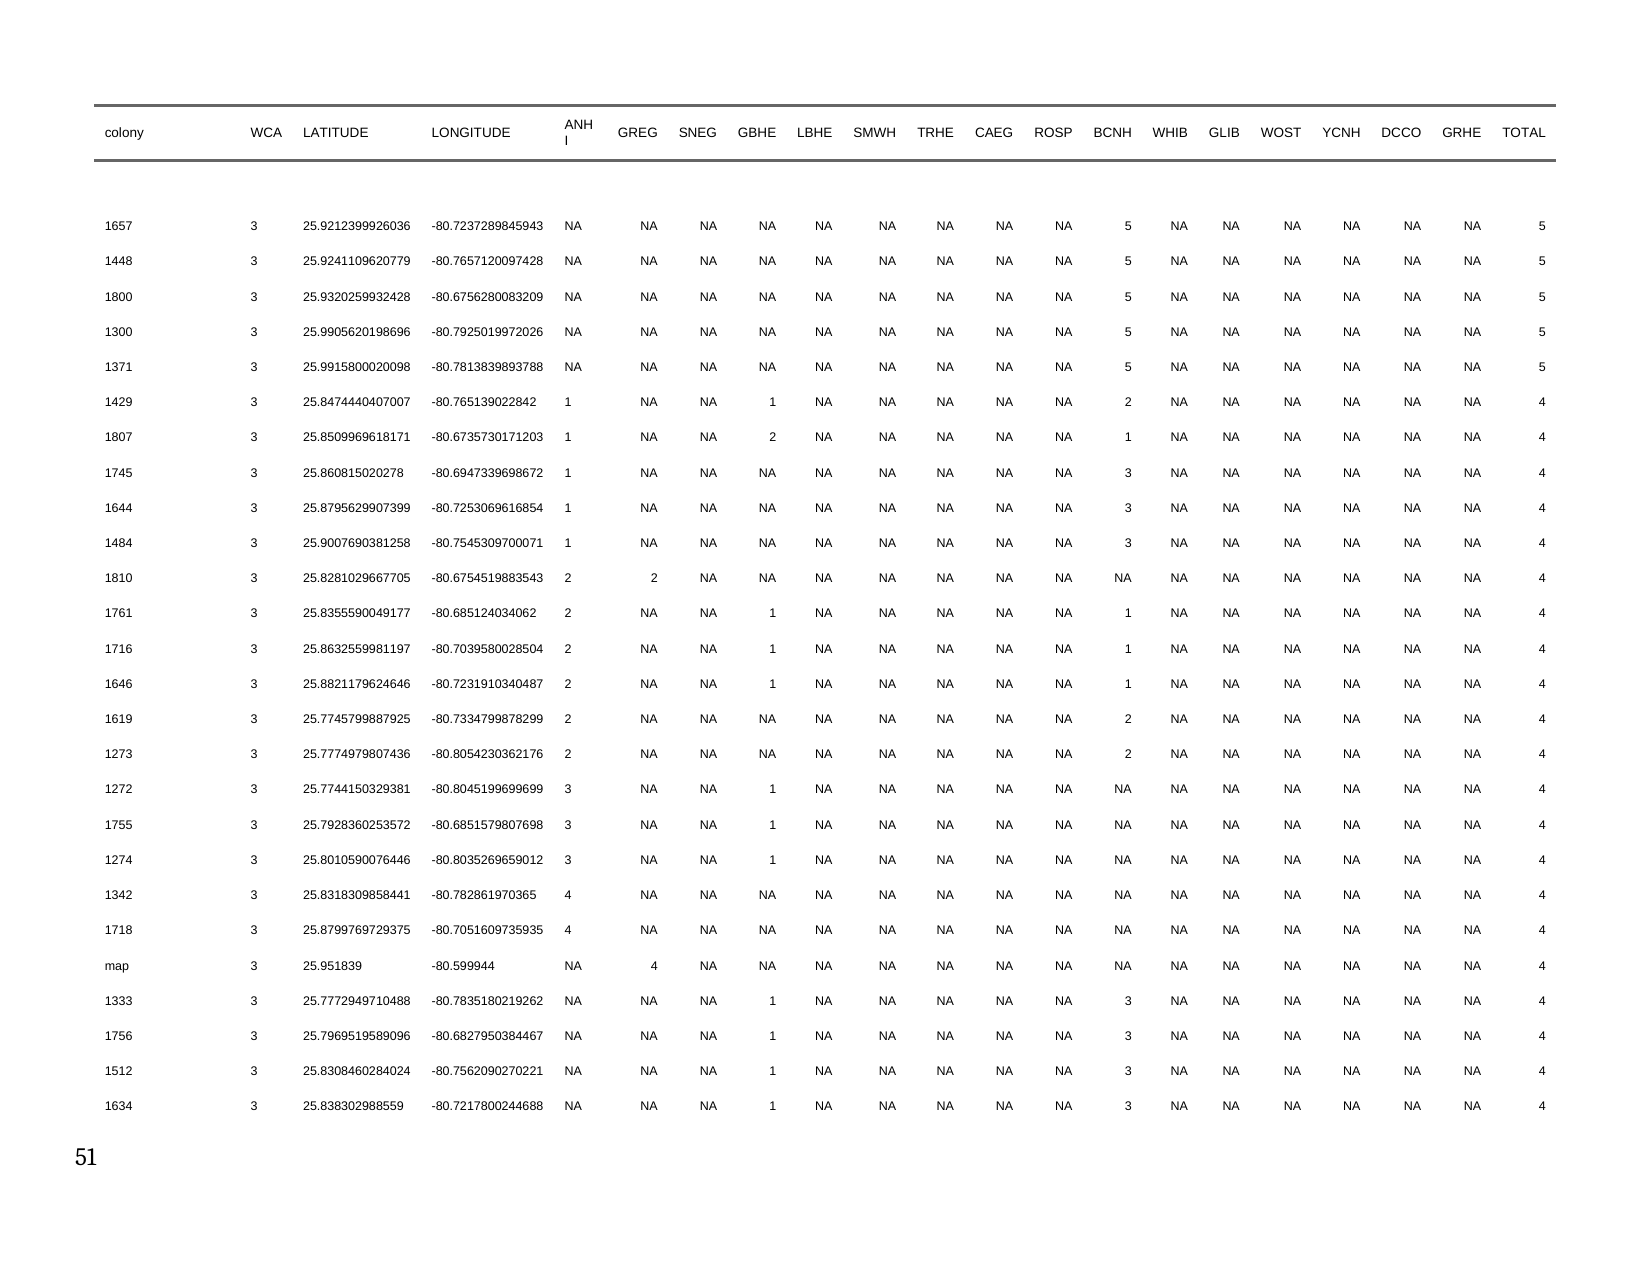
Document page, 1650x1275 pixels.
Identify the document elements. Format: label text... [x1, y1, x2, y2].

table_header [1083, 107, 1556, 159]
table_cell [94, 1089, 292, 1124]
table_header LATITUDE [293, 107, 421, 159]
table_header SNEG [668, 107, 727, 159]
table_header LBHE [786, 107, 843, 159]
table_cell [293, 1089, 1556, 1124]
table_header WCA [240, 107, 292, 159]
table_header GBHE [727, 107, 786, 159]
table_header colony [94, 107, 240, 159]
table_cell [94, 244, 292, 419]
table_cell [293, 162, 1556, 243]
table_header TRHE [906, 107, 964, 159]
table_header ROSP [1023, 107, 1083, 159]
table_header CAEG [964, 107, 1023, 159]
table_header LONGITUDE [421, 107, 554, 159]
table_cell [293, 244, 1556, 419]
table_header GREG [607, 107, 668, 159]
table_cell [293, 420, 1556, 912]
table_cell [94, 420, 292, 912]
table_header SMWH [843, 107, 906, 159]
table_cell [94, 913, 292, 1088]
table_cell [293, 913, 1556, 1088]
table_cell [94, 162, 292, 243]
table_header ANHI [554, 107, 607, 159]
